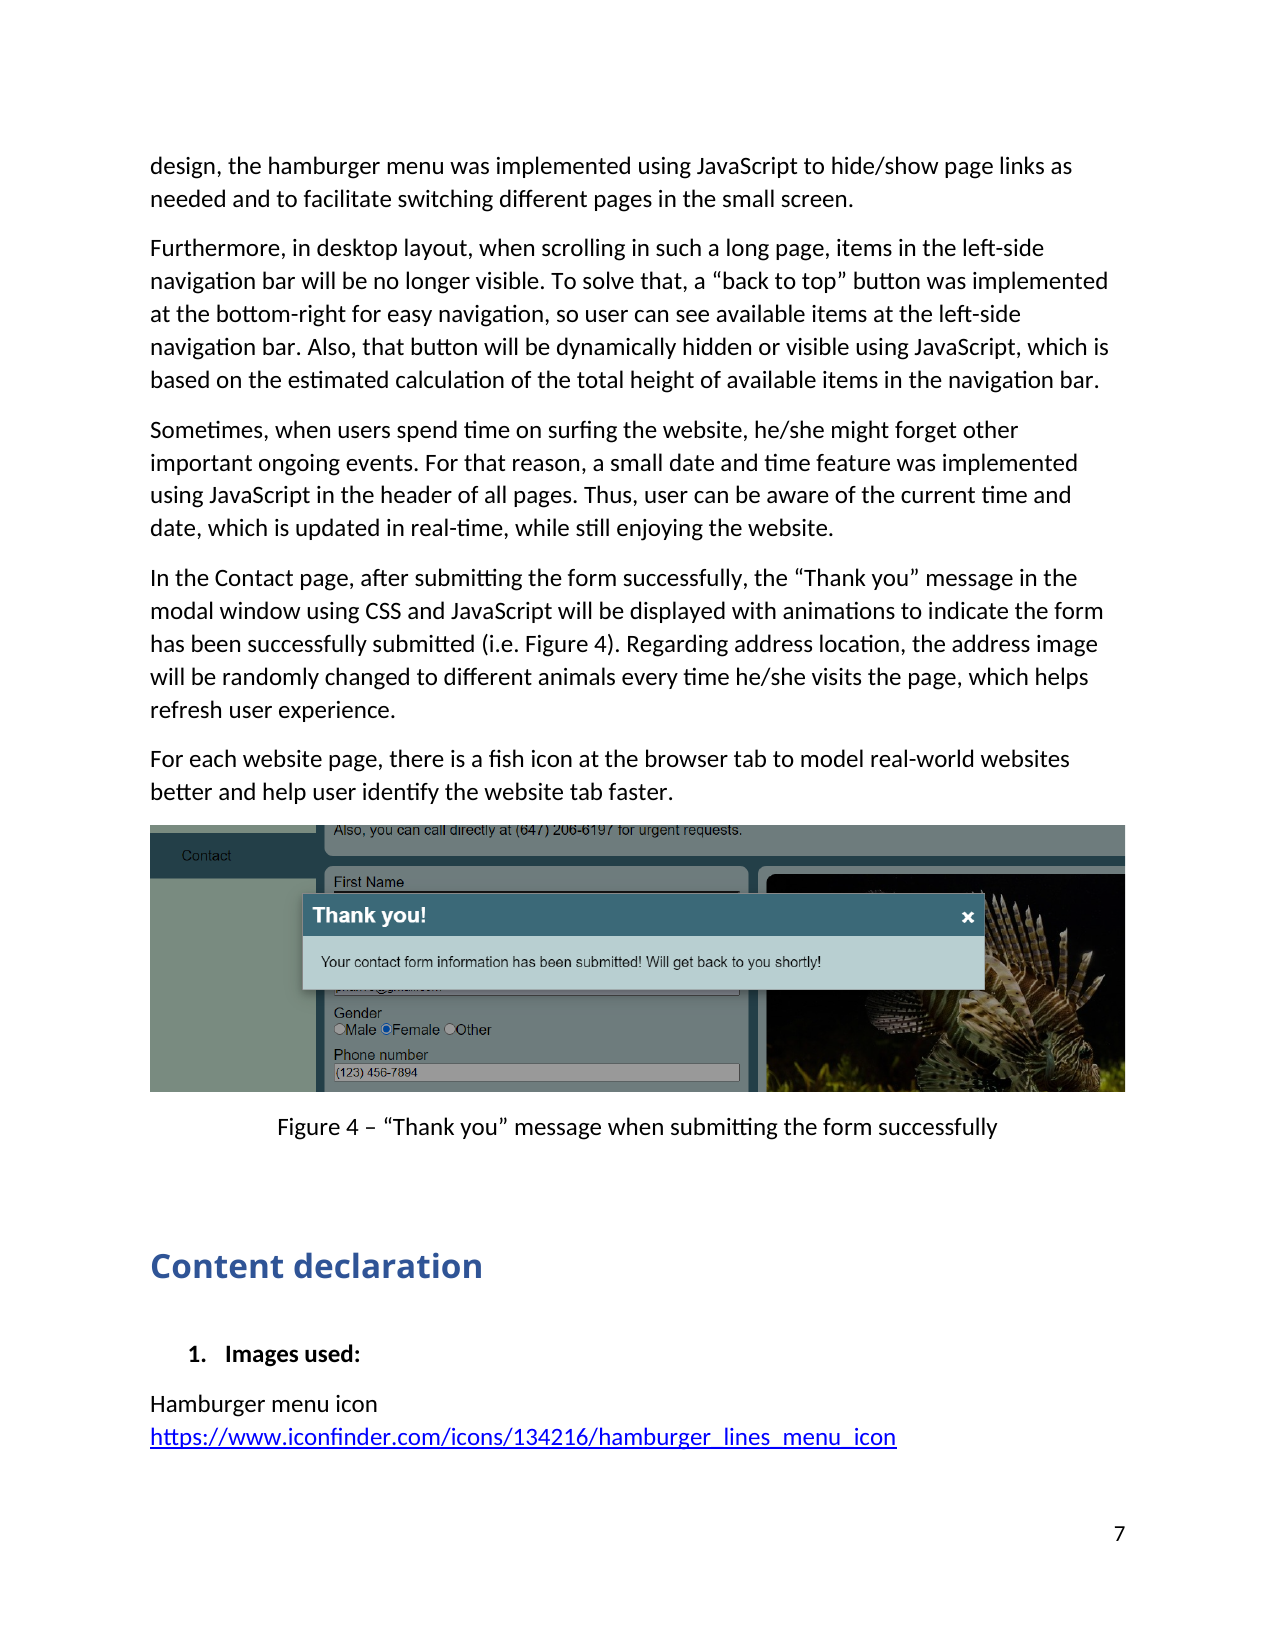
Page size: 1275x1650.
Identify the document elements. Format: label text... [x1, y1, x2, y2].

text Sometimes, when users spend time on surfing the website, he/she might forget other important ongoing events. For that reason, a small date and time feature was implemented using JavaScript in the header of all pages. Thus, user can be aware of the current time and date, which is updated in real-time, while still enjoying the website. [150, 414, 1125, 543]
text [150, 150, 1125, 213]
text https://www.iconfinder.com/icons/134216/hamburger_lines_menu_icon [150, 1421, 1125, 1452]
subtitle Content declaration [150, 1243, 1125, 1288]
list Images used: [187, 1339, 1125, 1369]
picture [150, 825, 1125, 1092]
text For each website page, there is a fish icon at the browser tab to model real-world websites better and help user identify the website tab faster. [150, 743, 1125, 807]
text Furthermore, in desktop layout, when scrolling in such a long page, items in the left-side navigation bar will be no longer visible. To solve that, a “back to top” button was implemented at the bottom-right for easy navigation, so user can see available items at the left-side navigation bar. Also, that button will be dynamically hidden or visible using JavaScript, which is based on the estimated calculation of the total height of available items in the navigation bar. [150, 232, 1125, 395]
text Figure 4 – “Thank you” message when submitting the form successfully [150, 1111, 1125, 1141]
text Hamburger menu icon [150, 1388, 1125, 1419]
text In the Contact page, after submitting the form successfully, the “Thank you” message in the modal window using CSS and JavaScript will be displayed with animations to indicate the form has been successfully submitted (i.e. Figure 4). Regarding address location, the address image will be randomly changed to different animals every time he/she visits the page, which helps refresh user experience. [150, 562, 1125, 724]
